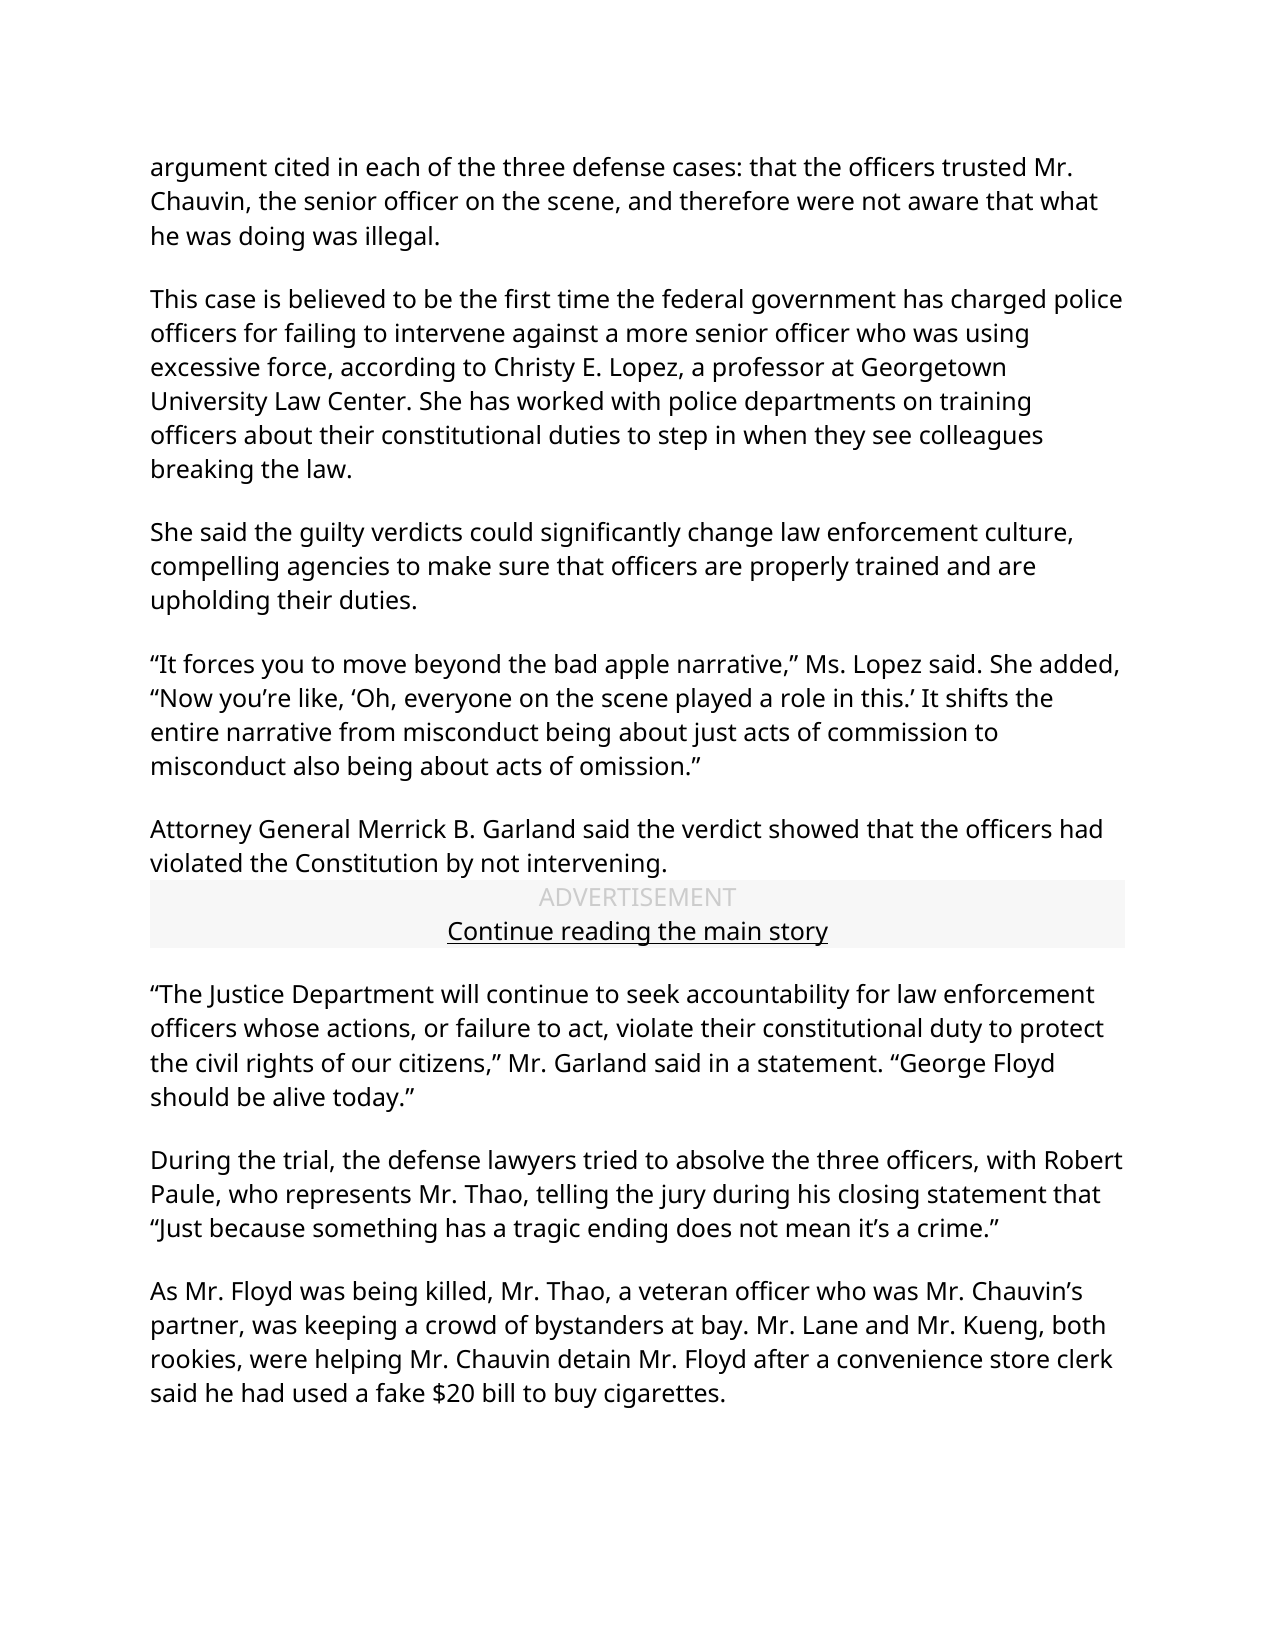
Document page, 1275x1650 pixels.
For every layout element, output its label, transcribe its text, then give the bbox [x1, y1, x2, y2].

text During the trial, the defense lawyers tried to absolve the three officers, with Robert Paule, who represents Mr. Thao, telling the jury during his closing statement that “Just because something has a tragic ending does not mean it’s a crime.” [150, 1142, 1125, 1245]
text ADVERTISEMENT [150, 880, 1125, 914]
text Attorney General Merrick B. Garland said the verdict showed that the officers had violated the Constitution by not intervening. [150, 812, 1125, 880]
text Continue reading the main story [150, 914, 1125, 948]
text “The Justice Department will continue to seek accountability for law enforcement officers whose actions, or failure to act, violate their constitutional duty to protect the civil rights of our citizens,” Mr. Garland said in a statement. “George Floyd should be alive today.” [150, 977, 1125, 1113]
text “It forces you to move beyond the bad apple narrative,” Ms. Lopez said. She added, “Now you’re like, ‘Oh, everyone on the scene played a role in this.’ It shifts the entire narrative from misconduct being about just acts of commission to misconduct also being about acts of omission.” [150, 646, 1125, 782]
text As Mr. Floyd was being killed, Mr. Thao, a veteran officer who was Mr. Chauvin’s partner, was keeping a crowd of bystanders at bay. Mr. Lane and Mr. Kueng, both rookies, were helping Mr. Chauvin detain Mr. Floyd after a convenience store clerk said he had used a fake $20 bill to buy cigarettes. [150, 1274, 1125, 1410]
text She said the guilty verdicts could significantly change law enforcement culture, compelling agencies to make sure that officers are properly trained and are upholding their duties. [150, 515, 1125, 617]
text This case is believed to be the first time the federal government has charged police officers for failing to intervene against a more senior officer who was using excessive force, according to Christy E. Lopez, a professor at Georgetown University Law Center. She has worked with police departments on training officers about their constitutional duties to step in when they see colleagues breaking the law. [150, 281, 1125, 486]
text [150, 150, 1125, 252]
